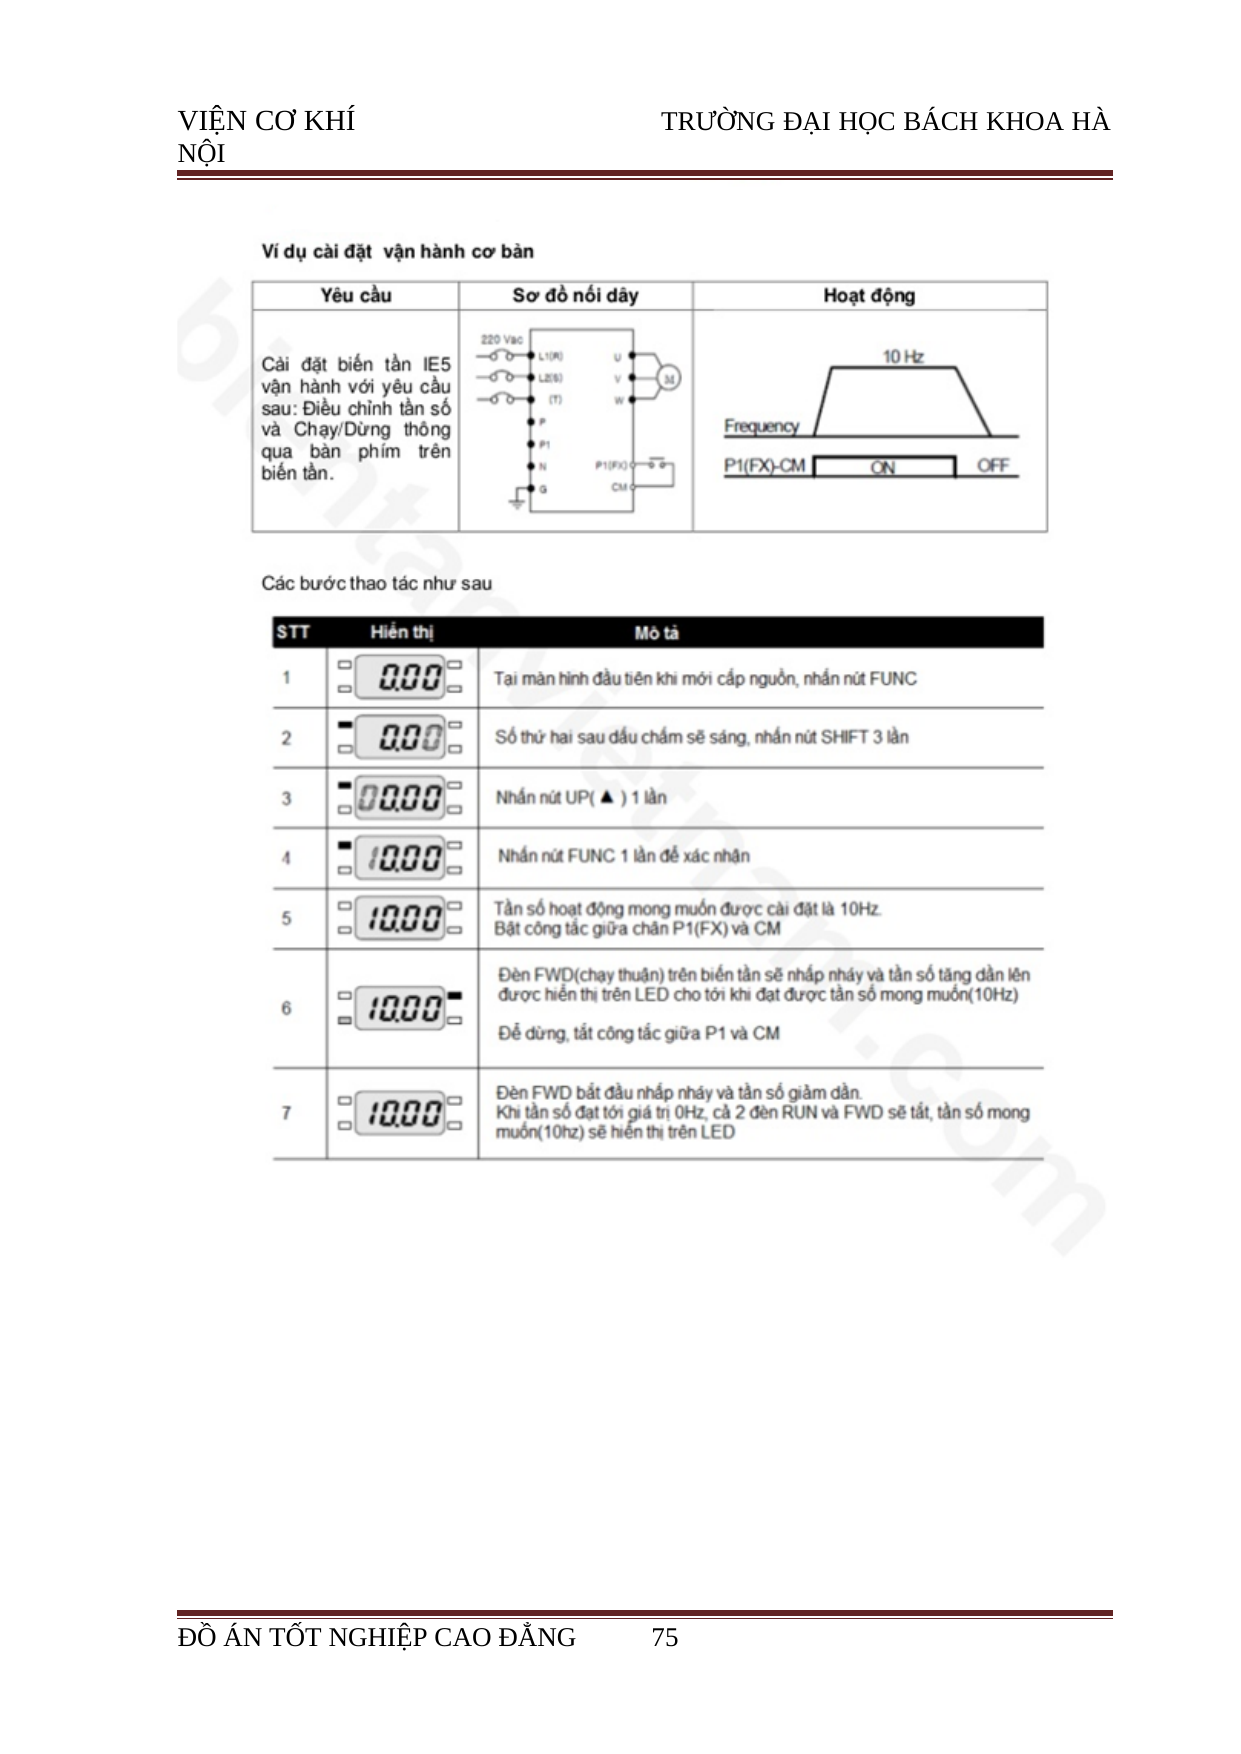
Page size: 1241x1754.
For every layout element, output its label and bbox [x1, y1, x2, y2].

picture [177, 179, 1153, 1462]
